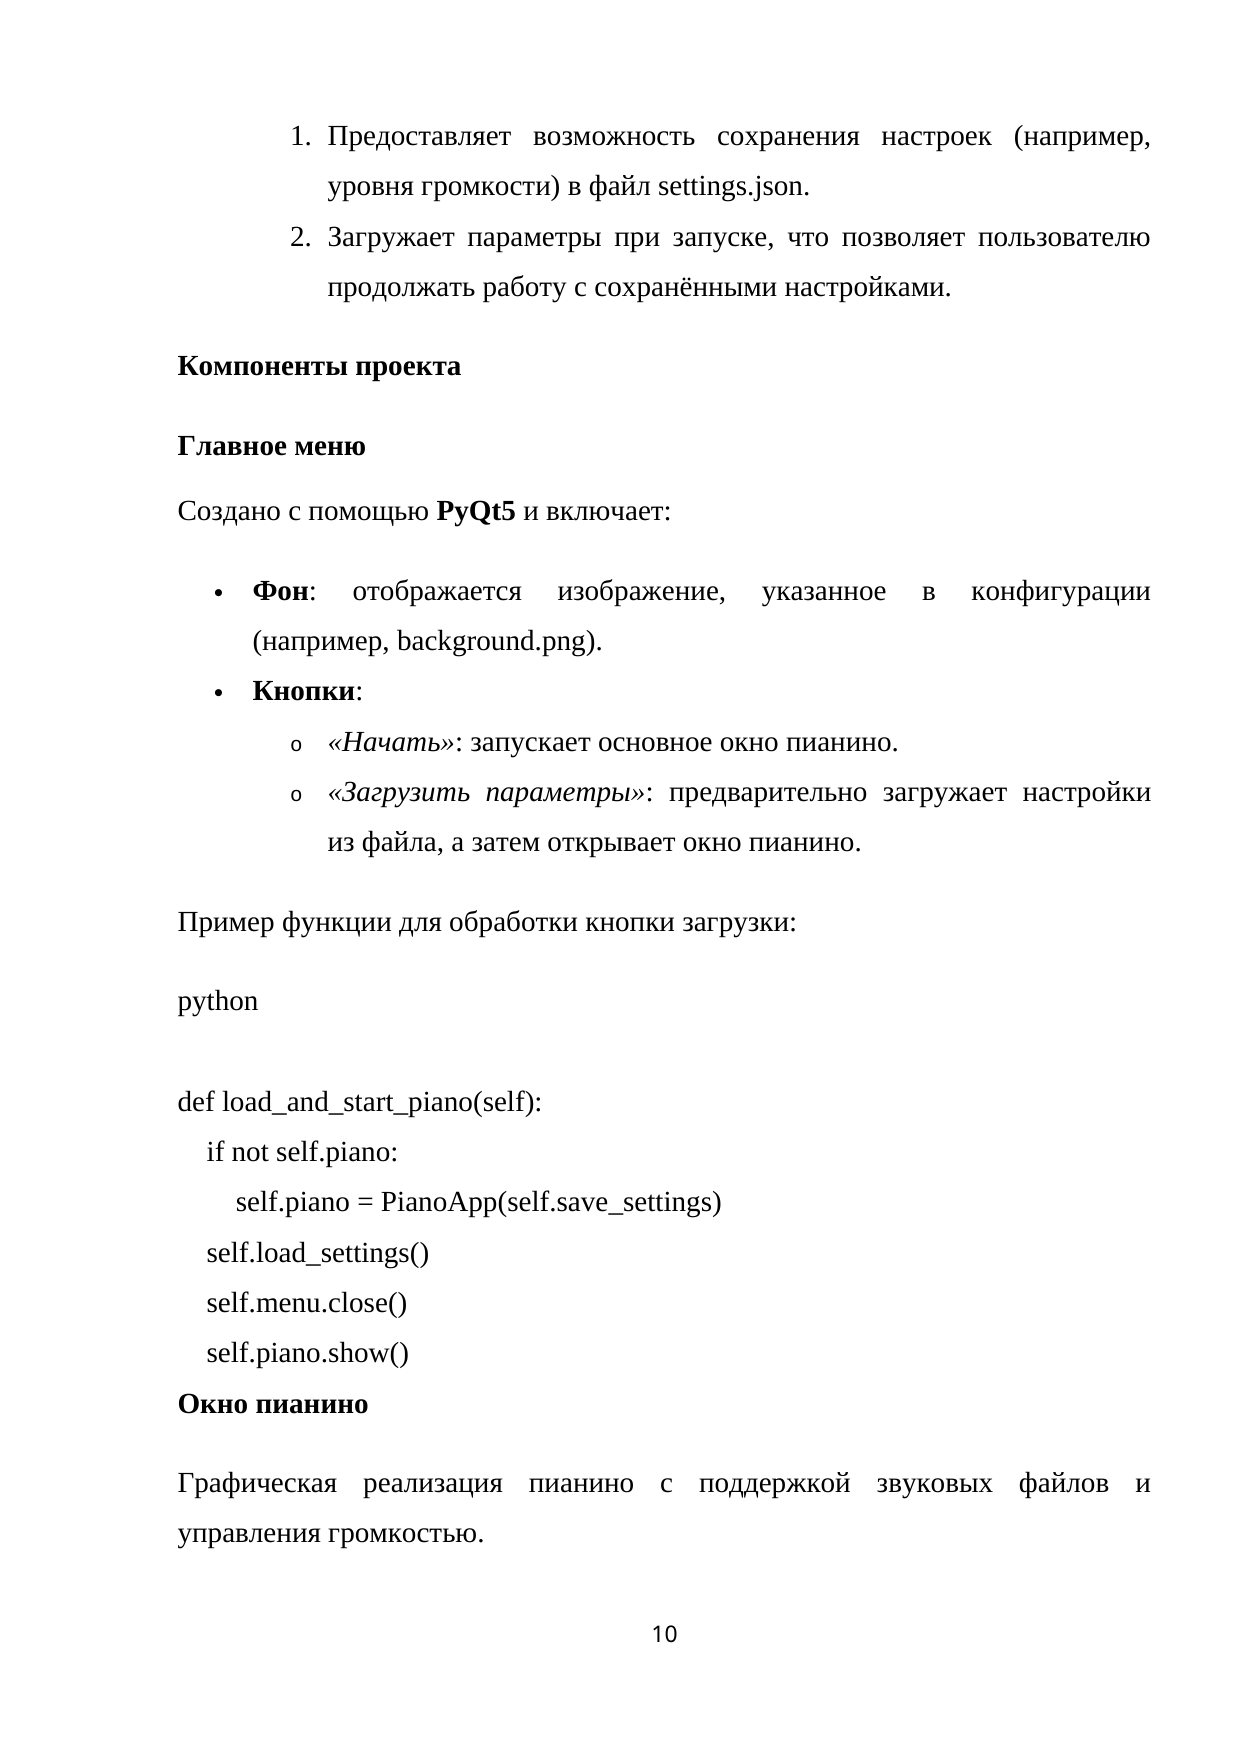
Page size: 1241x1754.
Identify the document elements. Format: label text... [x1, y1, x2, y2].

list «Загрузить параметры»: предварительно загружает настройки из файла, а затем открывает окно пианино. [290, 774, 1152, 858]
list Кнопки: [215, 673, 1152, 707]
text def load_and_start_piano(self): [177, 1084, 1152, 1117]
text Компоненты проекта [177, 348, 1152, 382]
text Графическая реализация пианино с поддержкой звуковых файлов и управления громкостью. [177, 1465, 1152, 1549]
list Предоставляет возможность сохранения настроек (например, уровня громкости) в файл settings.json. [290, 118, 1152, 202]
text python [177, 983, 1152, 1017]
text Пример функции для обработки кнопки загрузки: [177, 904, 1152, 937]
text Главное меню [177, 428, 1152, 462]
list Фон: отображается изображение, указанное в конфигурации (например, background.png). [215, 573, 1152, 657]
text self.load_settings() [177, 1235, 1152, 1268]
text Окно пианино [177, 1386, 1152, 1419]
text if not self.piano: [177, 1134, 1152, 1168]
list «Начать»: запускает основное окно пианино. [290, 724, 1152, 757]
text self.menu.close() [177, 1285, 1152, 1319]
text Создано с помощью PyQt5 и включает: [177, 493, 1152, 527]
list Загружает параметры при запуске, что позволяет пользователю продолжать работу с сохранёнными настройками. [290, 219, 1152, 303]
text self.piano = PianoApp(self.save_settings) [177, 1184, 1152, 1218]
text self.piano.show() [177, 1336, 1152, 1369]
